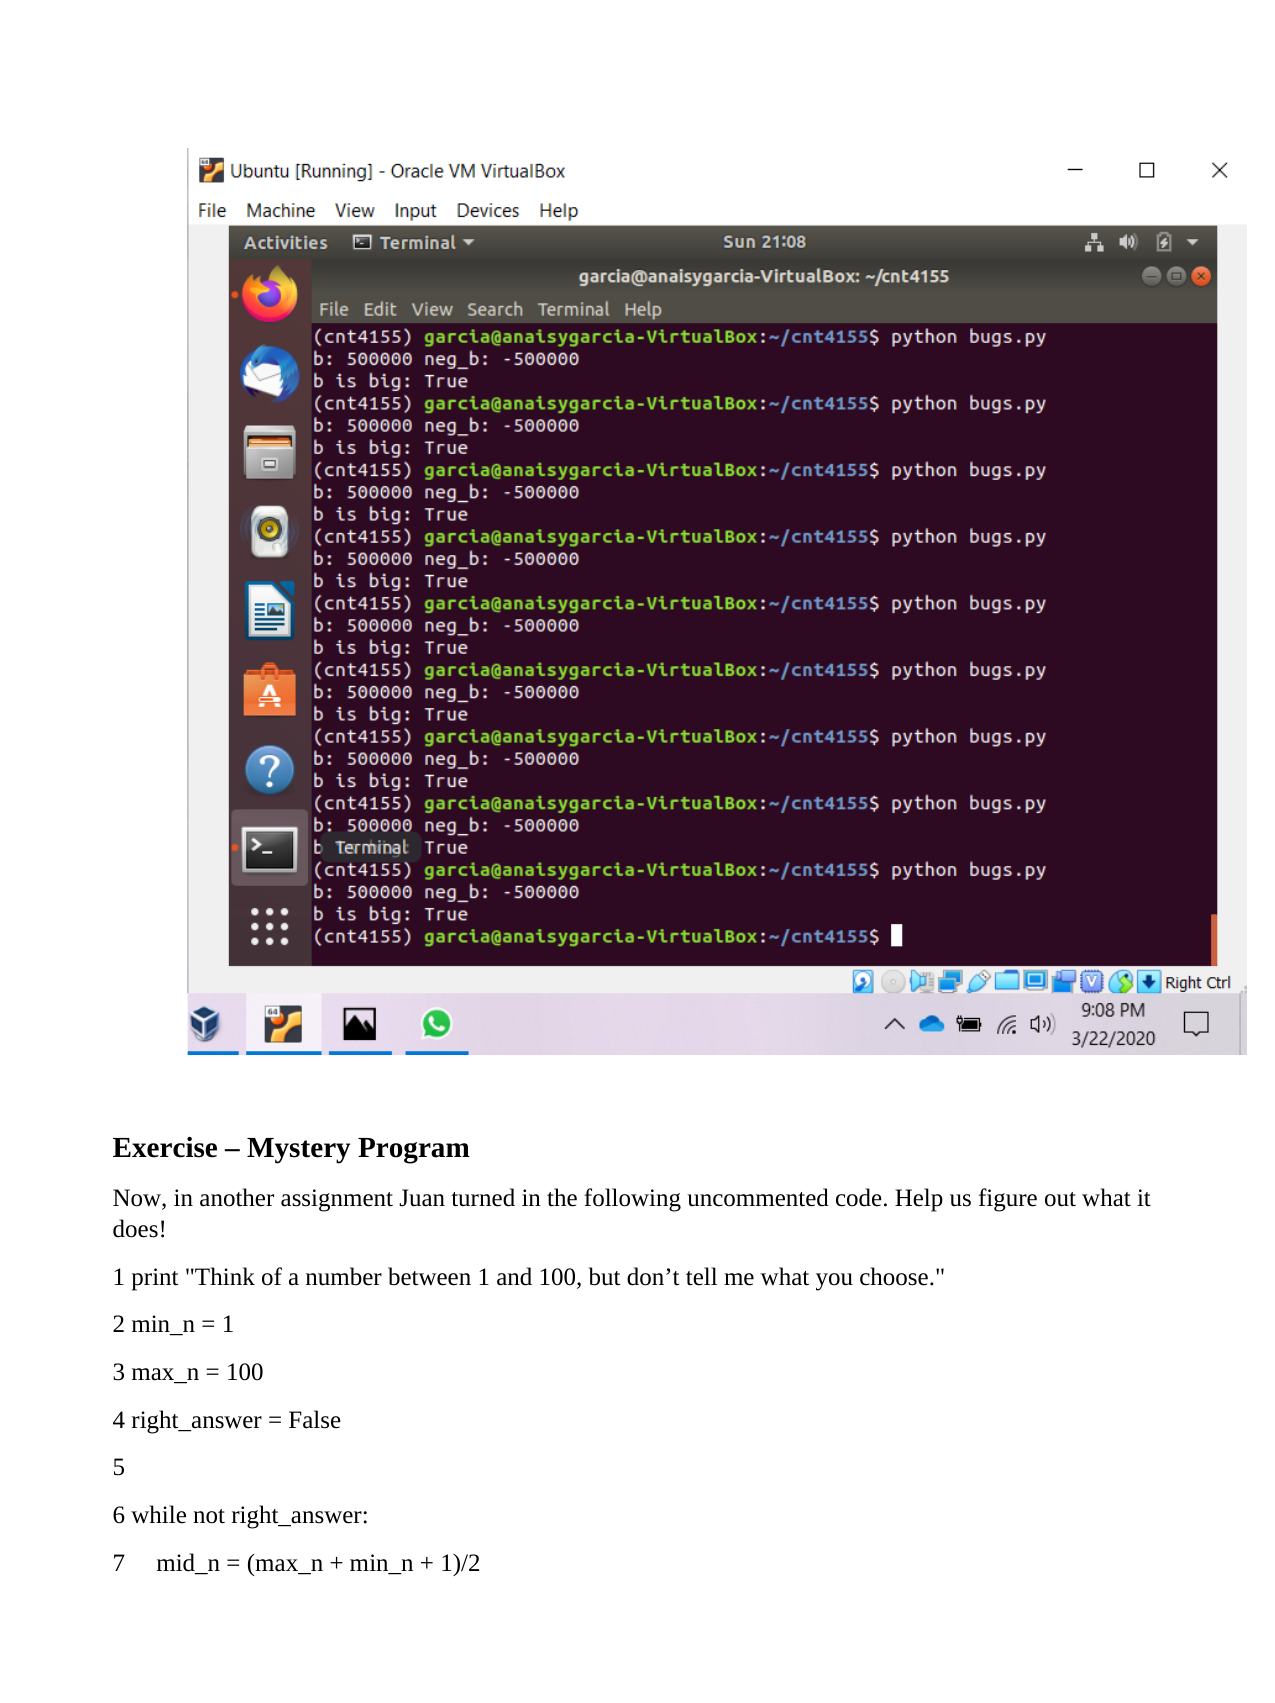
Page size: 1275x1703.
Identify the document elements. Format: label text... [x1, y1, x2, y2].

picture [187, 148, 1247, 1055]
text Now, in another assignment Juan turned in the following uncommented code. Help us figure out what it does! [112, 1183, 1172, 1243]
text 1 print "Think of a number between 1 and 100, but don’t tell me what you choose." [112, 1262, 1172, 1290]
text 3 max_n = 100 [112, 1357, 1172, 1386]
text 4 right_answer = False [112, 1405, 1172, 1433]
text 7 mid_n = (max_n + min_n + 1)/2 [112, 1548, 1172, 1577]
text 5 [112, 1452, 1172, 1481]
text 2 min_n = 1 [112, 1309, 1172, 1338]
text 6 while not right_answer: [112, 1500, 1172, 1529]
text Exercise – Mystery Program [112, 1130, 1172, 1164]
